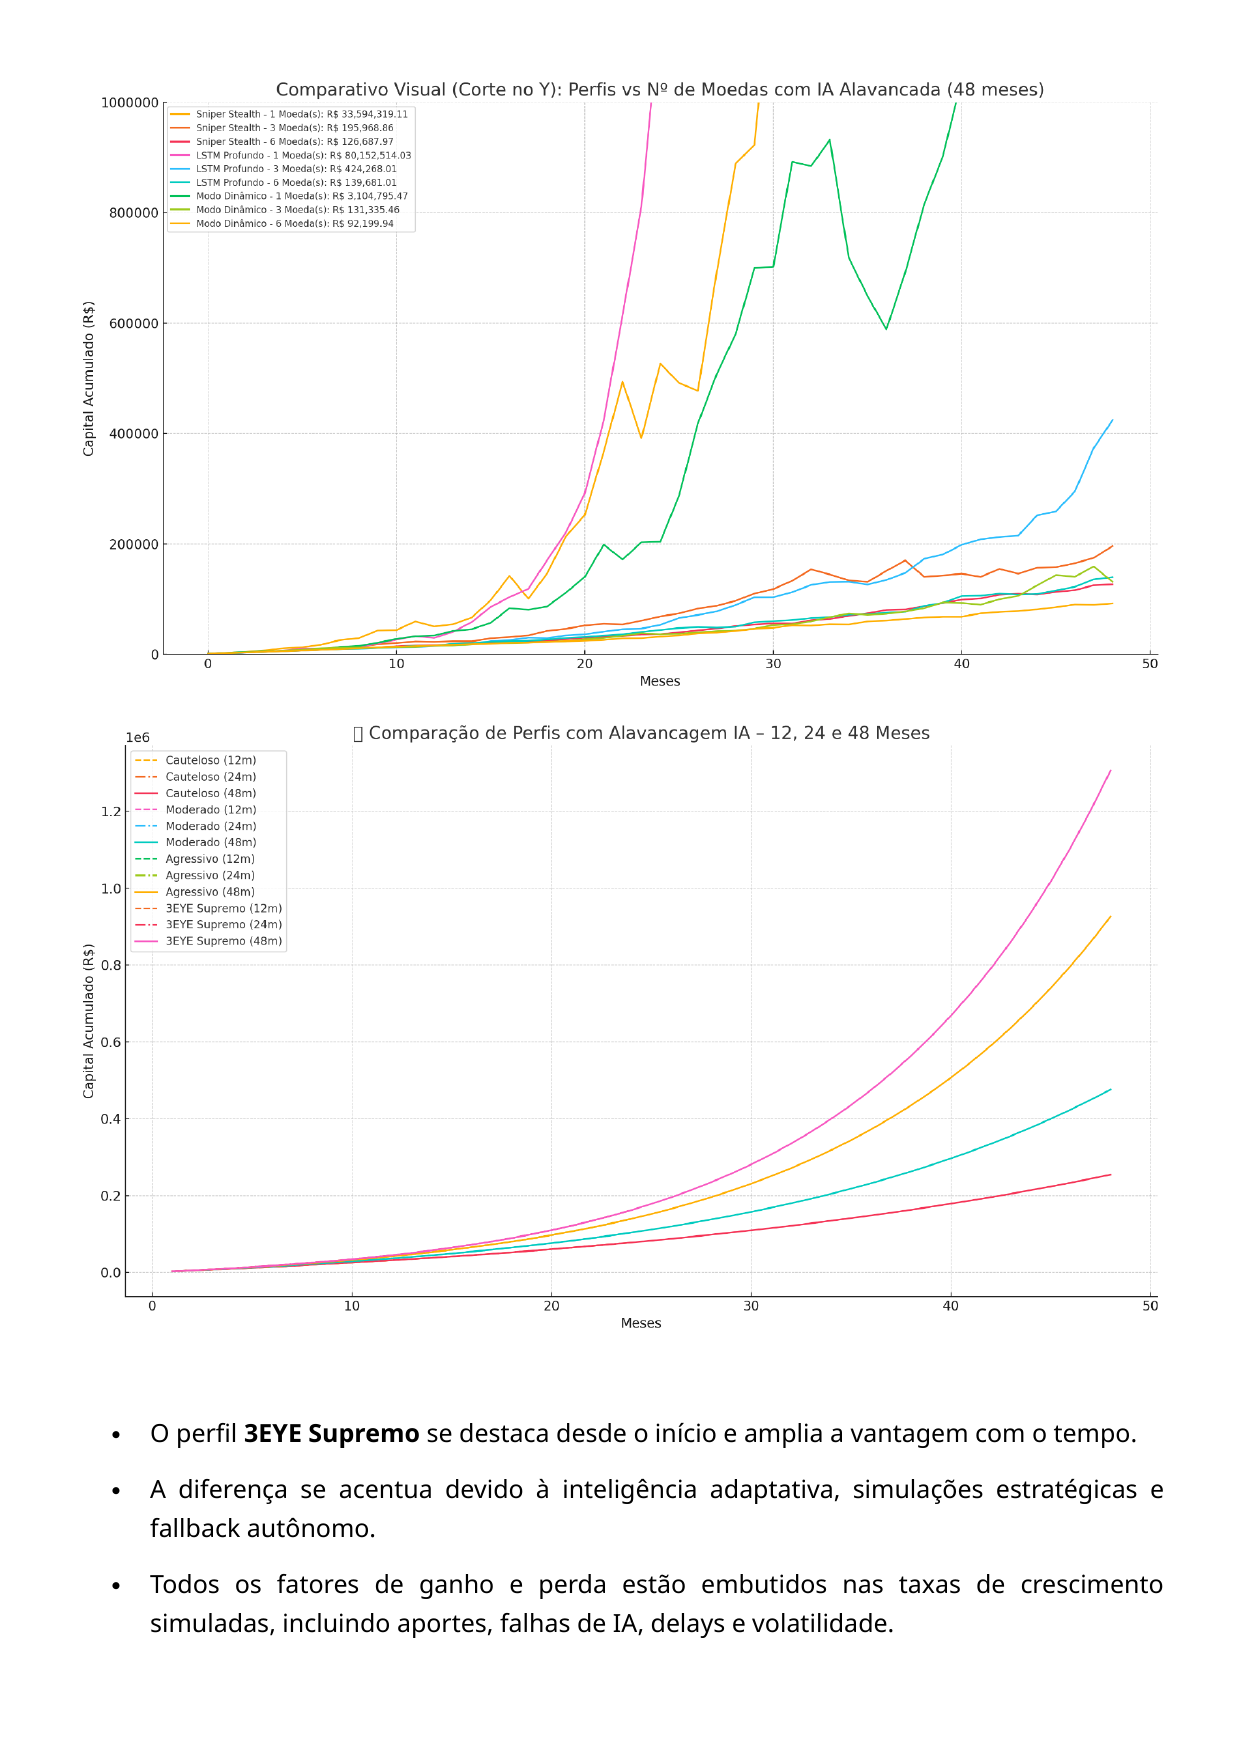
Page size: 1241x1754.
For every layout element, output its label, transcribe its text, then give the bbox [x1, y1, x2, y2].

picture [75, 75, 1166, 696]
list A diferença se acentua devido à inteligência adaptativa, simulações estratégicas e fallback autônomo. [112, 1471, 1165, 1545]
list Todos os fatores de ganho e perda estão embutidos nas taxas de crescimento simuladas, incluindo aportes, falhas de IA, delays e volatilidade. [112, 1566, 1165, 1640]
list O perfil 3EYE Supremo se destaca desde o início e amplia a vantagem com o tempo. [112, 1416, 1165, 1450]
picture [75, 717, 1166, 1338]
